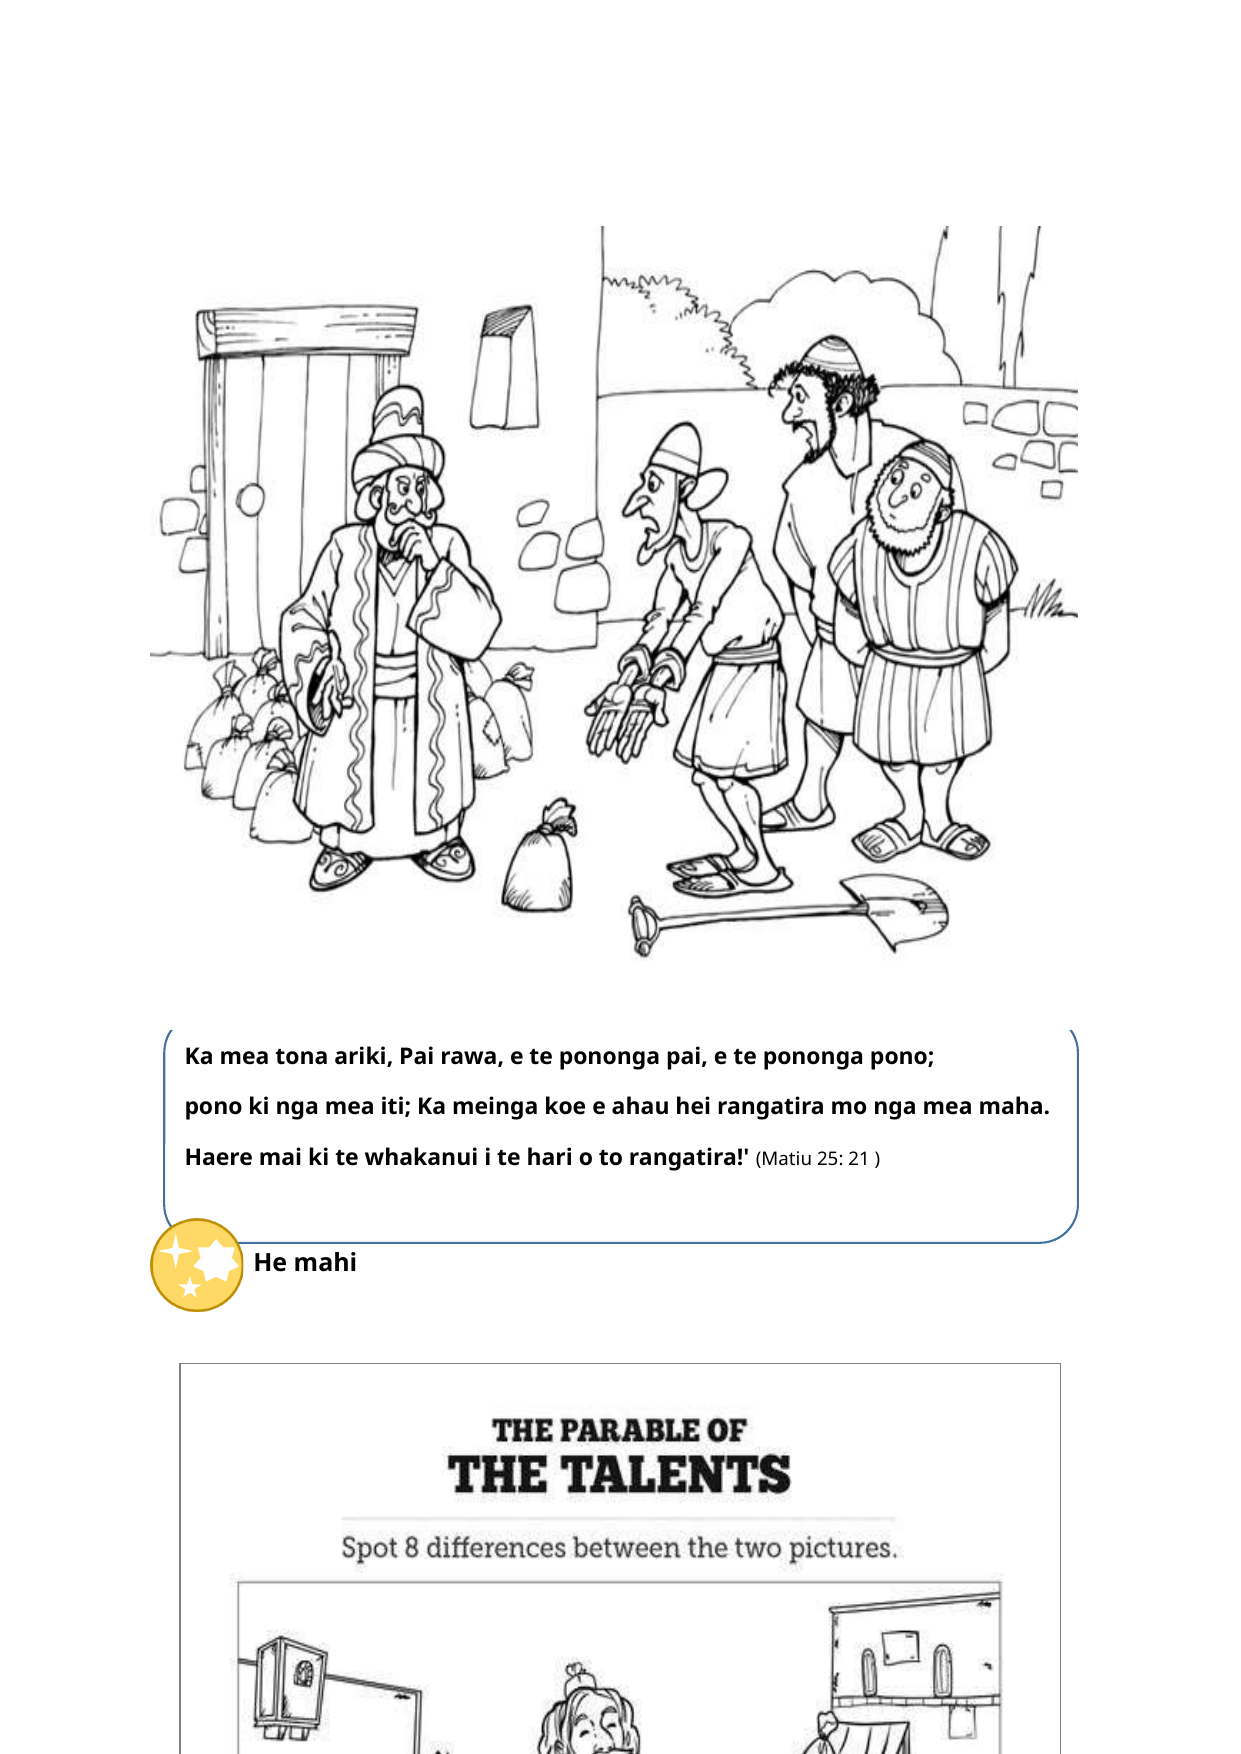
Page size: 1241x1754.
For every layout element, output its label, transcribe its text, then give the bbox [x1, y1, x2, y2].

text He mahi [244, 1244, 1090, 1278]
picture [150, 226, 1078, 1030]
text pono ki nga mea iti; Ka meinga koe e ahau hei rangatira mo nga mea maha. [150, 1090, 1090, 1121]
text Haere mai ki te whakanui i te hari o to rangatira!' (Matiu 25: 21 ) [150, 1141, 1090, 1172]
picture [181, 1364, 1060, 1754]
text Ka mea tona ariki, Pai rawa, e te pononga pai, e te pononga pono; [150, 1040, 1090, 1071]
picture [150, 1218, 244, 1312]
